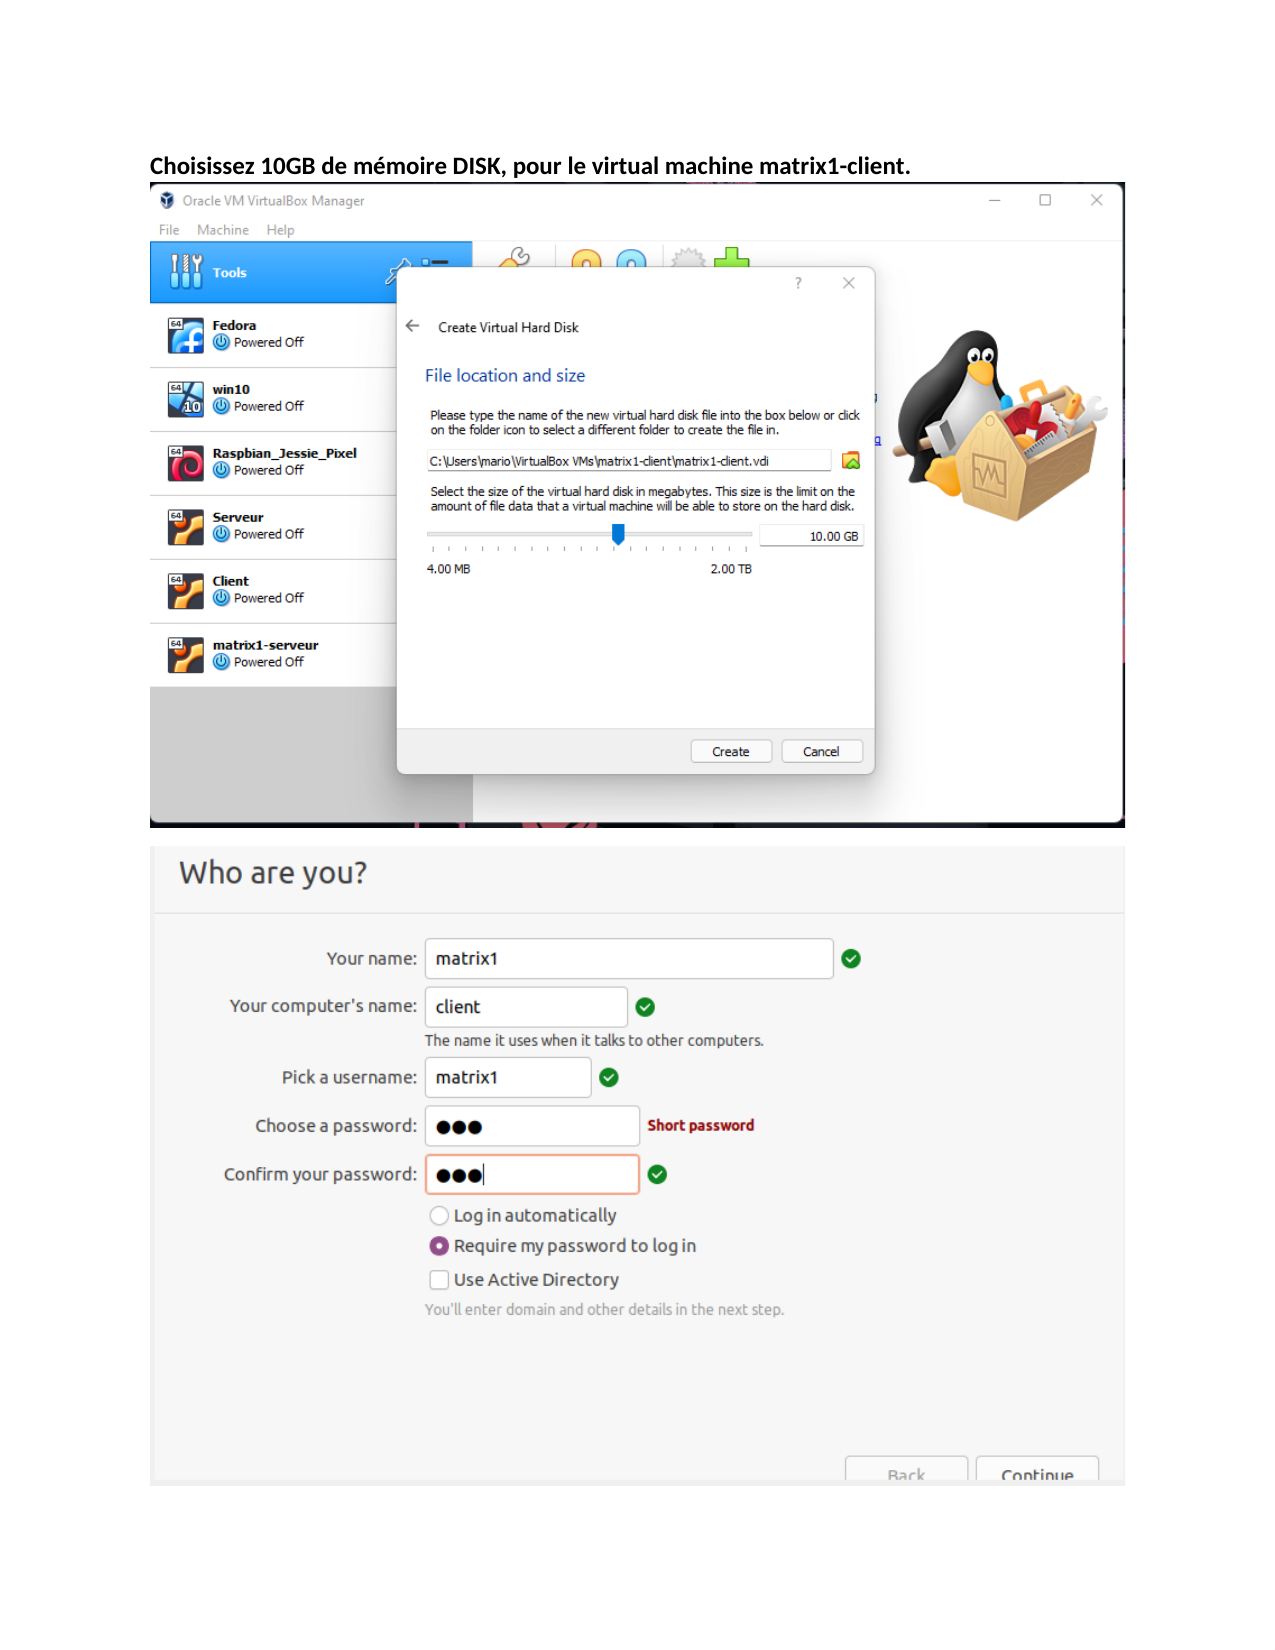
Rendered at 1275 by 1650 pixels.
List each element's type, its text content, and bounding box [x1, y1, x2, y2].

picture [150, 182, 1125, 828]
text Choisissez 10GB de mémoire DISK, pour le virtual machine matrix1-client. [150, 150, 1125, 182]
picture [150, 846, 1125, 1486]
